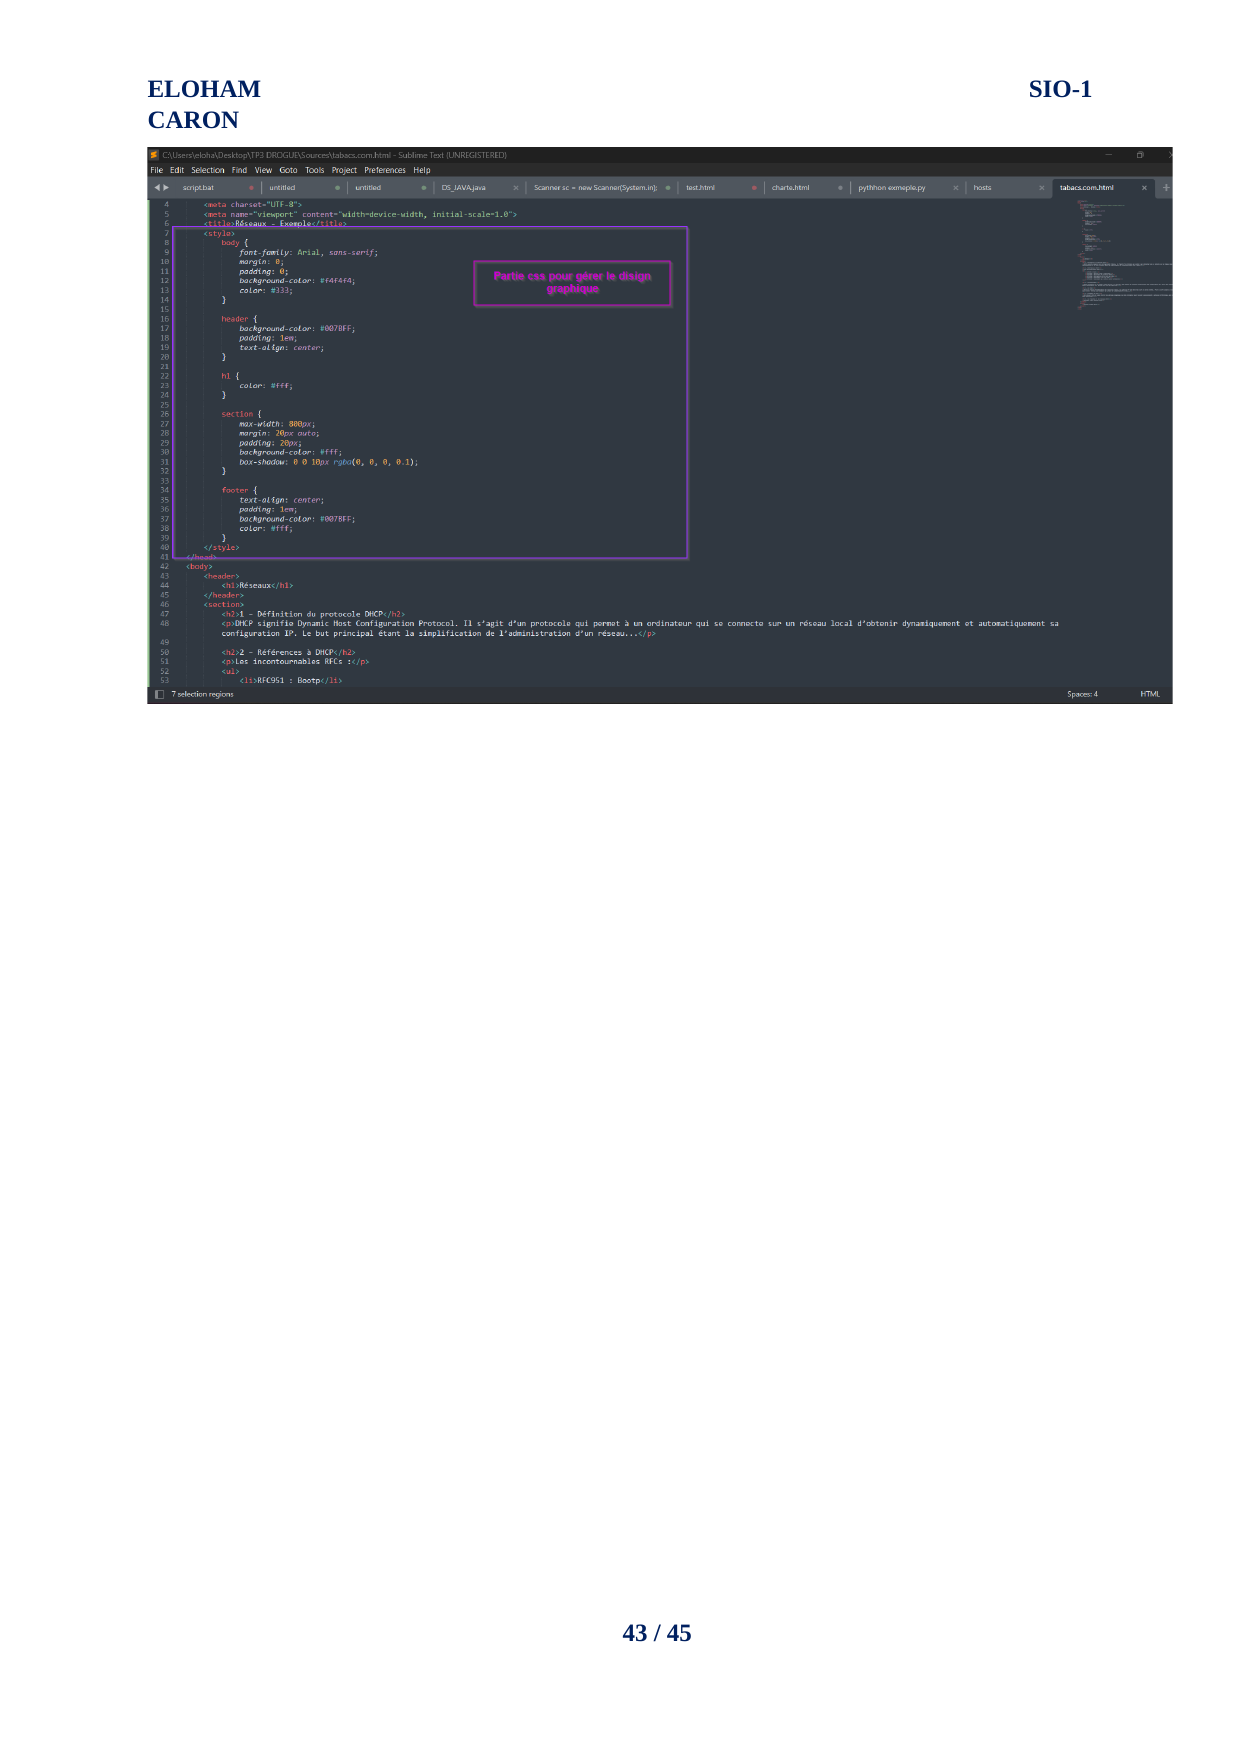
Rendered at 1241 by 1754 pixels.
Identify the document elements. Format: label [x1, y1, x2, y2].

picture [147, 147, 1173, 704]
